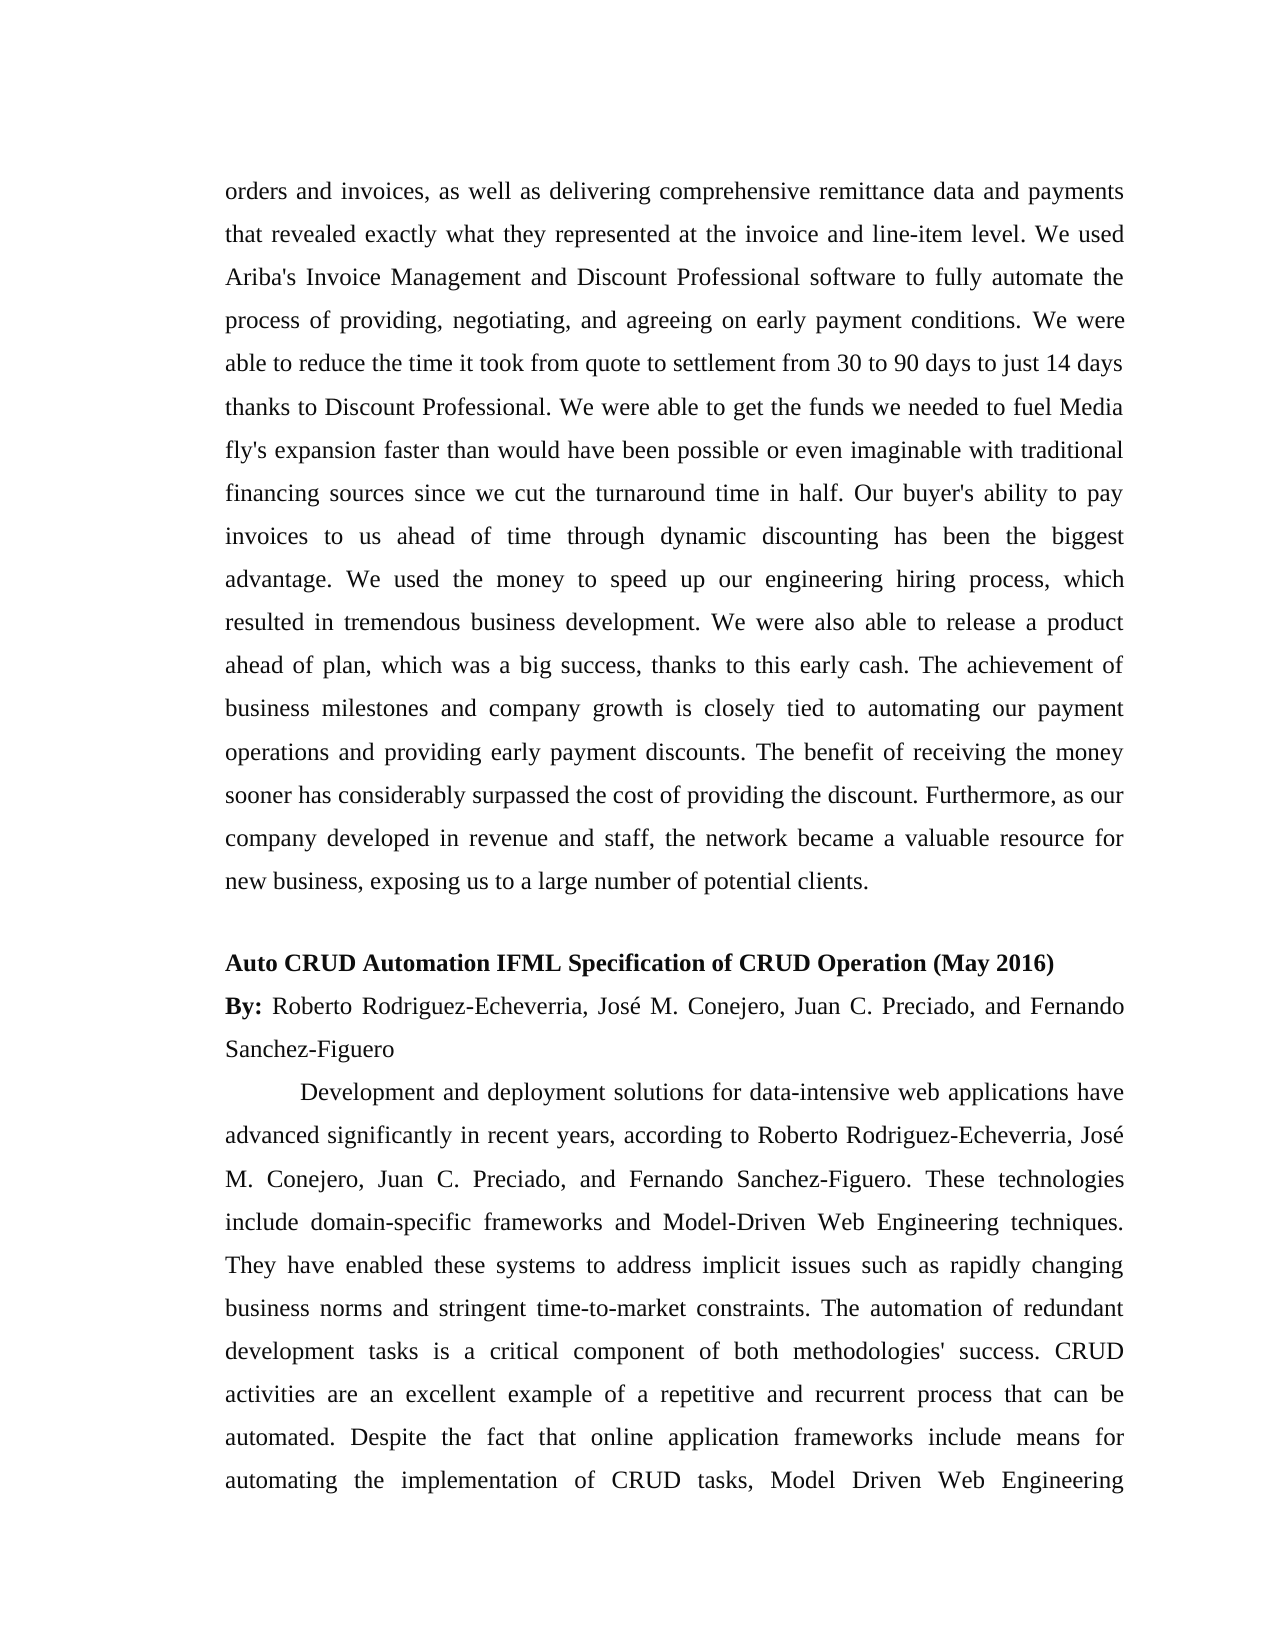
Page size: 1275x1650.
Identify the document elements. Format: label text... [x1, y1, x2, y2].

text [225, 176, 1125, 895]
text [225, 1077, 1125, 1494]
text Auto CRUD Automation IFML Specification of CRUD Operation (May 2016) [225, 948, 1125, 977]
text By: Roberto Rodriguez-Echeverria, José M. Conejero, Juan C. Preciado, and Fernando Sanchez-Figuero [225, 991, 1125, 1063]
